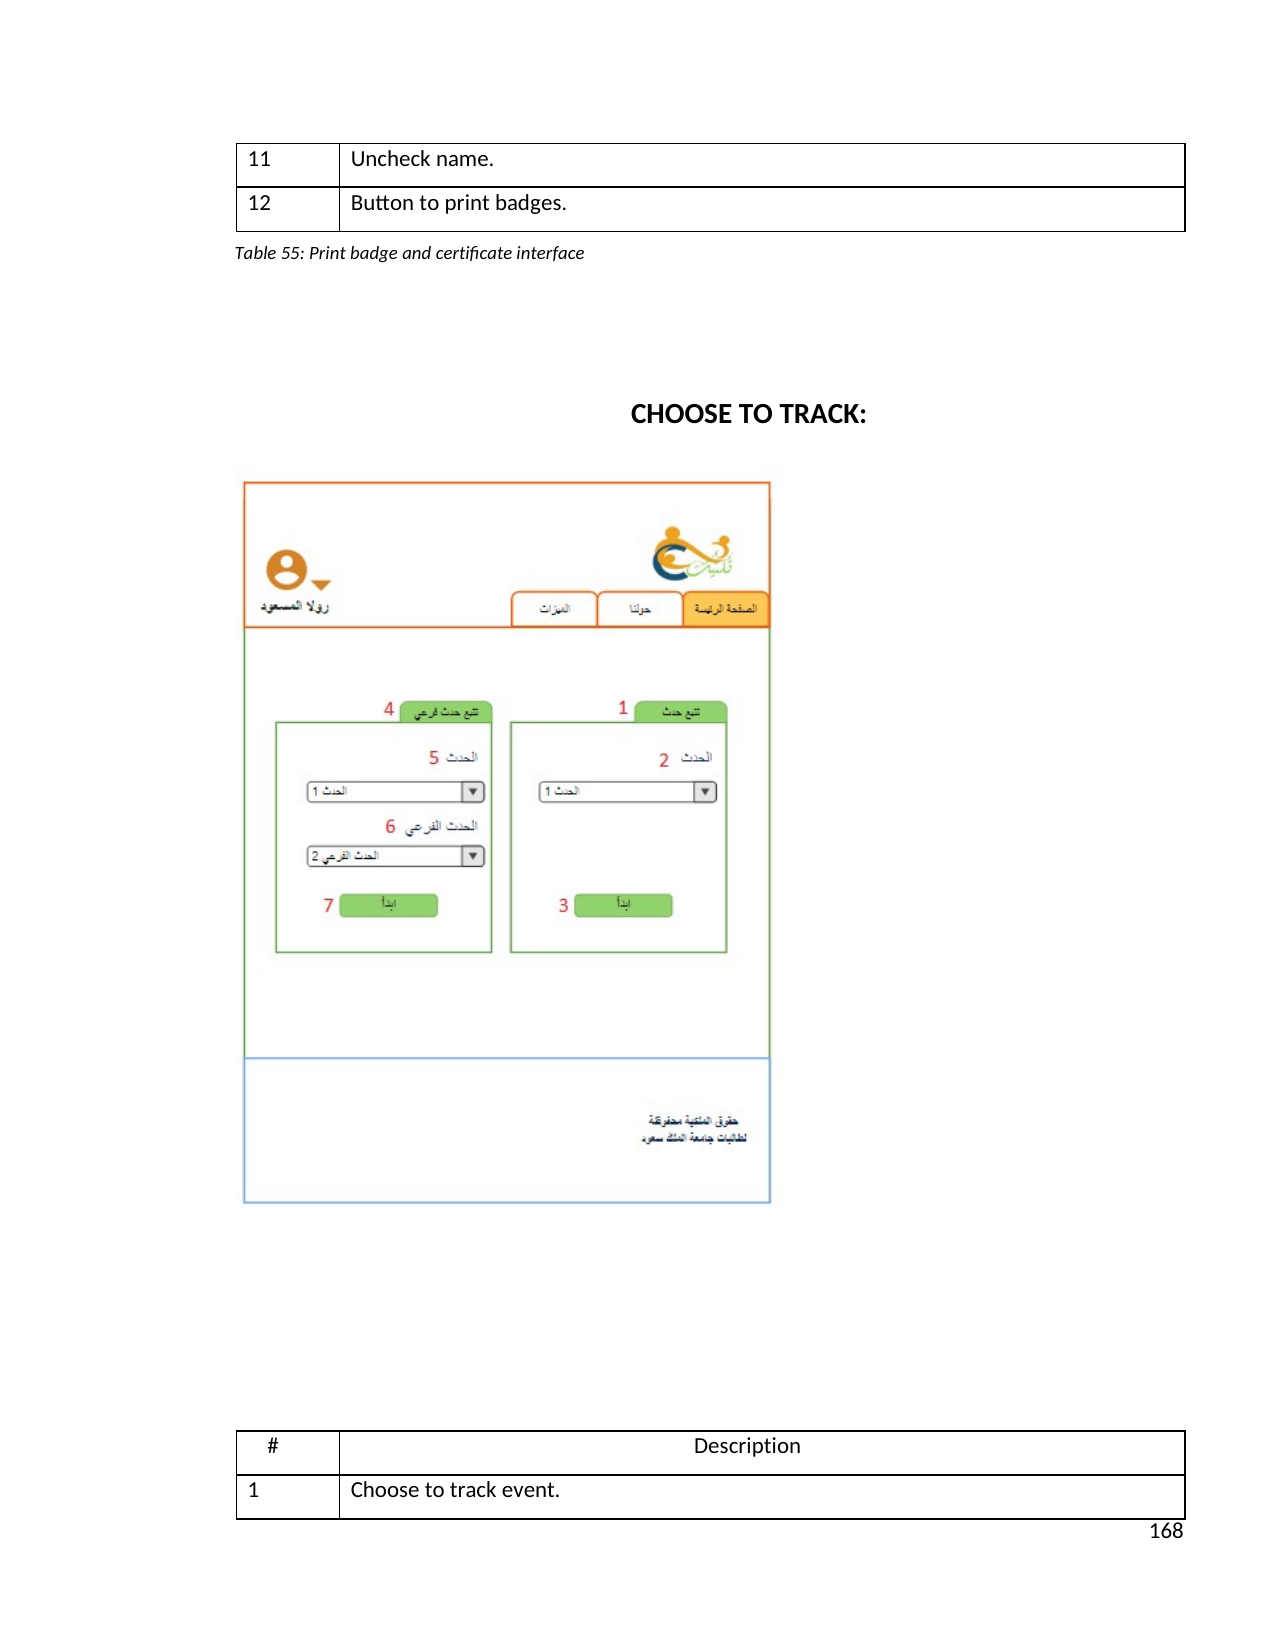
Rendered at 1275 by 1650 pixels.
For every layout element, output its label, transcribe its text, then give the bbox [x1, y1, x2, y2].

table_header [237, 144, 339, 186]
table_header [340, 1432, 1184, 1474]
picture [237, 466, 786, 1217]
text CHOOSE TO TRACK: [631, 394, 1198, 431]
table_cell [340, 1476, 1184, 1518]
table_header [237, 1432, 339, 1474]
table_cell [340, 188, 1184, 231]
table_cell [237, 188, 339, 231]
text Table 55: Print badge and certificate interface [234, 241, 587, 264]
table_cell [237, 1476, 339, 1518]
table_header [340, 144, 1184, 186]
